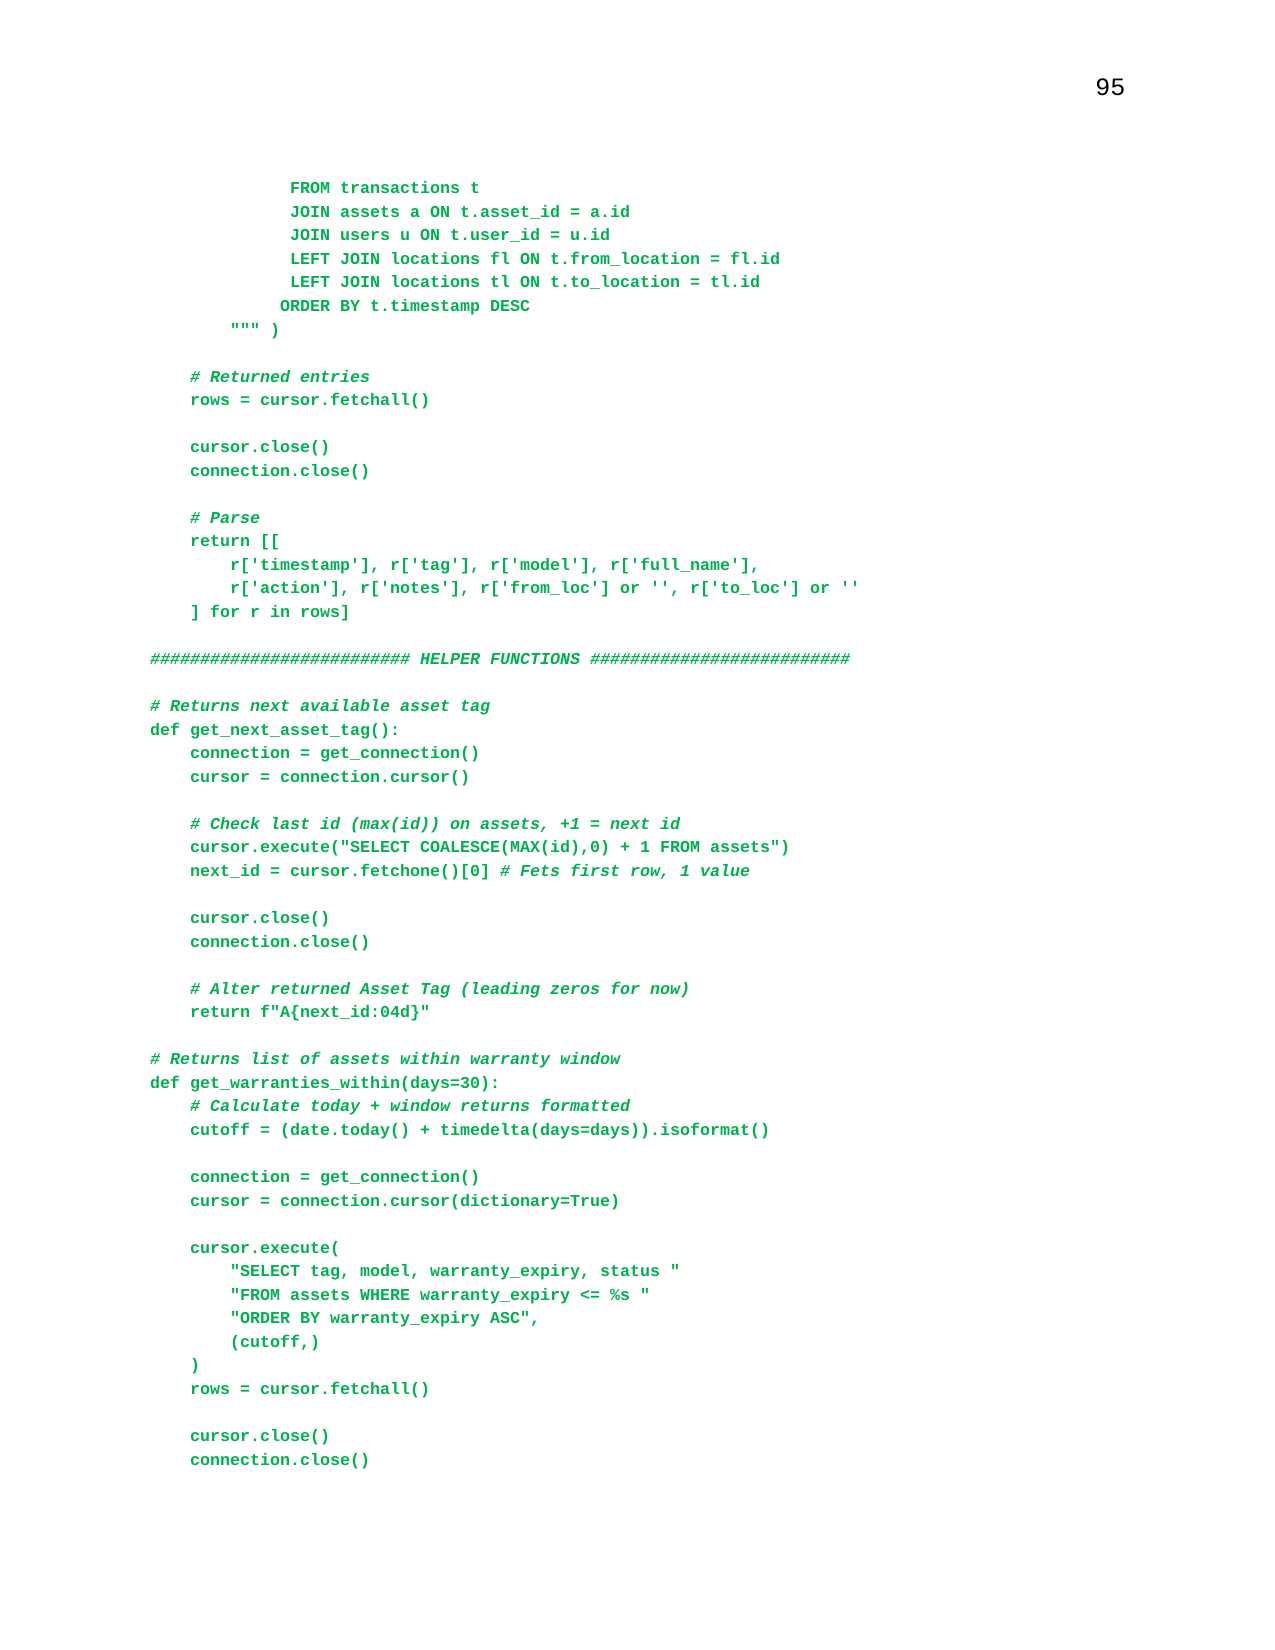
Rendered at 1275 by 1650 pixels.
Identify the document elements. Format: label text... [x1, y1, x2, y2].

list "ORDER BY warranty_expiry ASC", [150, 1310, 1125, 1329]
list rows = cursor.fetchall() [150, 1380, 1125, 1399]
list LEFT JOIN locations tl ON t.to_location = tl.id [150, 274, 1125, 293]
list cursor.execute( [150, 1239, 1125, 1258]
list # Returns list of assets within warranty window [150, 1051, 1125, 1070]
list cursor.close() [150, 1427, 1125, 1446]
list connection = get_connection() [150, 1168, 1125, 1187]
list JOIN assets a ON t.asset_id = a.id [150, 203, 1125, 222]
list connection.close() [150, 462, 1125, 481]
list ] for r in rows] [150, 603, 1125, 622]
list cursor.execute("SELECT COALESCE(MAX(id),0) + 1 FROM assets") [150, 839, 1125, 858]
list # Parse [150, 509, 1125, 528]
list connection.close() [150, 933, 1125, 952]
list def get_warranties_within(days=30): [150, 1074, 1125, 1093]
list # Check last id (max(id)) on assets, +1 = next id [150, 815, 1125, 834]
list LEFT JOIN locations fl ON t.from_location = fl.id [150, 250, 1125, 269]
list # Alter returned Asset Tag (leading zeros for now) [150, 980, 1125, 999]
list cursor.close() [150, 909, 1125, 928]
list (cutoff,) [150, 1333, 1125, 1352]
list # Returned entries [150, 368, 1125, 387]
list connection.close() [150, 1451, 1125, 1470]
list # Returns next available asset tag [150, 698, 1125, 717]
list ########################## HELPER FUNCTIONS ########################## [150, 651, 1125, 669]
list r['action'], r['notes'], r['from_loc'] or '', r['to_loc'] or '' [150, 580, 1125, 599]
list return [[ [150, 533, 1125, 552]
list rows = cursor.fetchall() [150, 392, 1125, 411]
list cursor = connection.cursor(dictionary=True) [150, 1192, 1125, 1211]
list JOIN users u ON t.user_id = u.id [150, 227, 1125, 246]
list cutoff = (date.today() + timedelta(days=days)).isoformat() [150, 1121, 1125, 1140]
list FROM transactions t [150, 180, 1125, 199]
list connection = get_connection() [150, 745, 1125, 764]
list "FROM assets WHERE warranty_expiry <= %s " [150, 1286, 1125, 1305]
list ) [150, 1357, 1125, 1376]
list def get_next_asset_tag(): [150, 721, 1125, 740]
list "SELECT tag, model, warranty_expiry, status " [150, 1263, 1125, 1282]
list return f"A{next_id:04d}" [150, 1004, 1125, 1023]
list # Calculate today + window returns formatted [150, 1098, 1125, 1117]
list r['timestamp'], r['tag'], r['model'], r['full_name'], [150, 556, 1125, 575]
list next_id = cursor.fetchone()[0] # Fets first row, 1 value [150, 862, 1125, 881]
list ORDER BY t.timestamp DESC [150, 297, 1125, 316]
list cursor.close() [150, 439, 1125, 458]
list """ ) [150, 321, 1125, 340]
list cursor = connection.cursor() [150, 768, 1125, 787]
